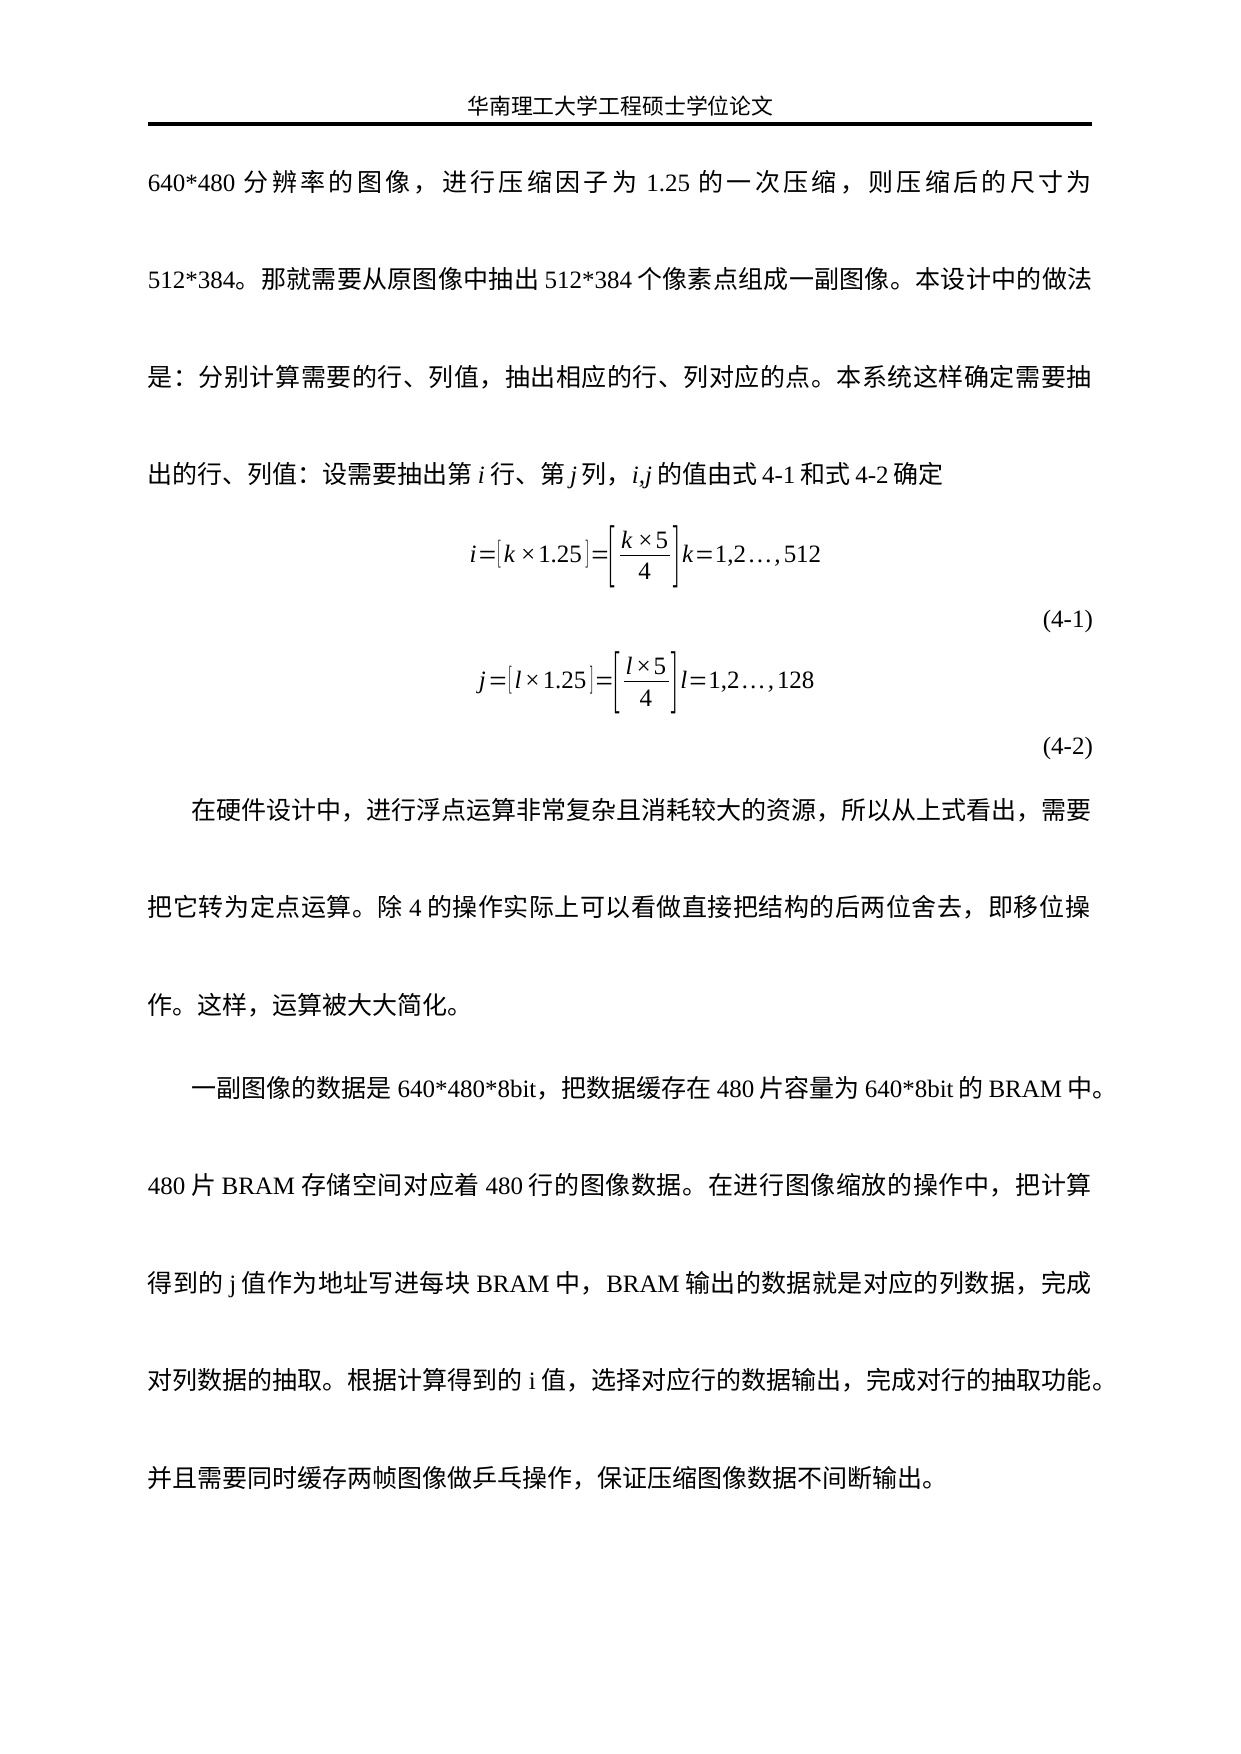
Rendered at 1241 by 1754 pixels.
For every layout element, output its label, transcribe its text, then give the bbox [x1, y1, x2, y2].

text (4-1) [148, 603, 1092, 635]
text (4-2) [148, 729, 1092, 761]
text 在硬件设计中，进行浮点运算非常复杂且消耗较大的资源，所以从上式看出，需要把它转为定点运算。除4的操作实际上可以看做直接把结构的后两位舍去，即移位操作。这样，运算被大大简化。 [148, 776, 1092, 1036]
text 一副图像的数据是640*480*8bit，把数据缓存在480片容量为640*8bit的BRAM中。480片BRAM存储空间对应着480行的图像数据。在进行图像缩放的操作中，把计算得到的j值作为地址写进每块BRAM中，BRAM输出的数据就是对应的列数据，完成对列数据的抽取。根据计算得到的i值，选择对应行的数据输出，完成对行的抽取功能。并且需要同时缓存两帧图像做乒乓操作，保证压缩图像数据不间断输出。 [148, 1054, 1092, 1509]
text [148, 148, 1092, 505]
